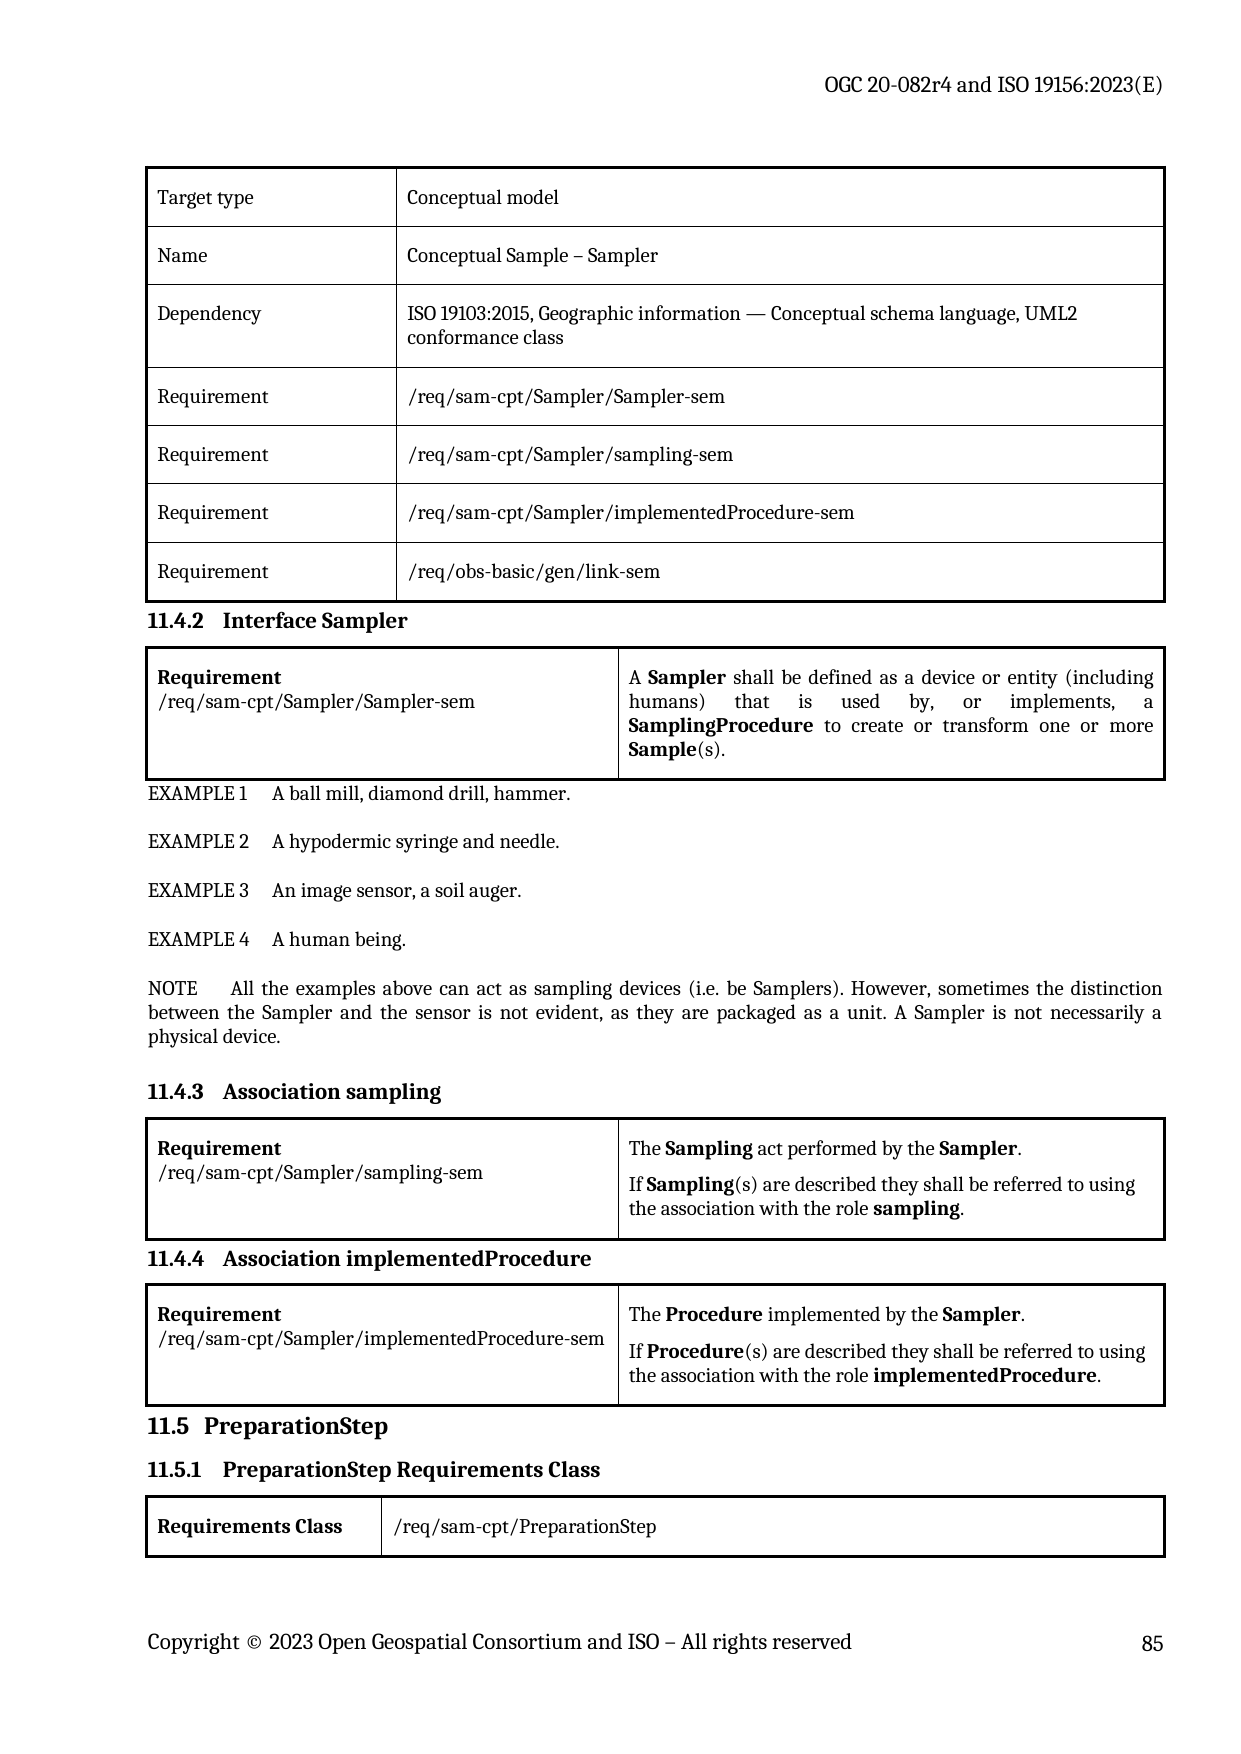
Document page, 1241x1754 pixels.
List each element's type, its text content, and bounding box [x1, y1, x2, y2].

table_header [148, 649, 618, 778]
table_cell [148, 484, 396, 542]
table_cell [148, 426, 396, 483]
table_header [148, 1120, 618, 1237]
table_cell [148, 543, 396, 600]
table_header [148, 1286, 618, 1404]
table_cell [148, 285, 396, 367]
text EXAMPLE 4 A human being. [148, 928, 1163, 952]
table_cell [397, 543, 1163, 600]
subtitle Interface Sampler [148, 609, 1163, 633]
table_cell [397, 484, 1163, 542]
subtitle PreparationStep [148, 1413, 1163, 1439]
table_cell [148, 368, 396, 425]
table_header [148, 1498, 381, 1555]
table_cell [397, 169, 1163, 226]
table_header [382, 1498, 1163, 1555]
text EXAMPLE 1 A ball mill, diamond drill, hammer. [148, 781, 1163, 805]
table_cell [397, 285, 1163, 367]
text NOTE All the examples above can act as sampling devices (i.e. be Samplers). However, sometimes the distinction between the Sampler and the sensor is not evident, as they are packaged as a unit. A Sampler is not necessarily a physical device. [148, 977, 1163, 1049]
subtitle Association sampling [148, 1080, 1163, 1104]
text EXAMPLE 3 An image sensor, a soil auger. [148, 879, 1163, 903]
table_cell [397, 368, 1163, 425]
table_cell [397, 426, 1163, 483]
subtitle Association implementedProcedure [148, 1247, 1163, 1271]
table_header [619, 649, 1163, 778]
subtitle PreparationStep Requirements Class [148, 1458, 1163, 1482]
text EXAMPLE 2 A hypodermic syringe and needle. [148, 830, 1163, 854]
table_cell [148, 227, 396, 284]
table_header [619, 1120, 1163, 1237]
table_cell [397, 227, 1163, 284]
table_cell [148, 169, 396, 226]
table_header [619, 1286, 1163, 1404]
